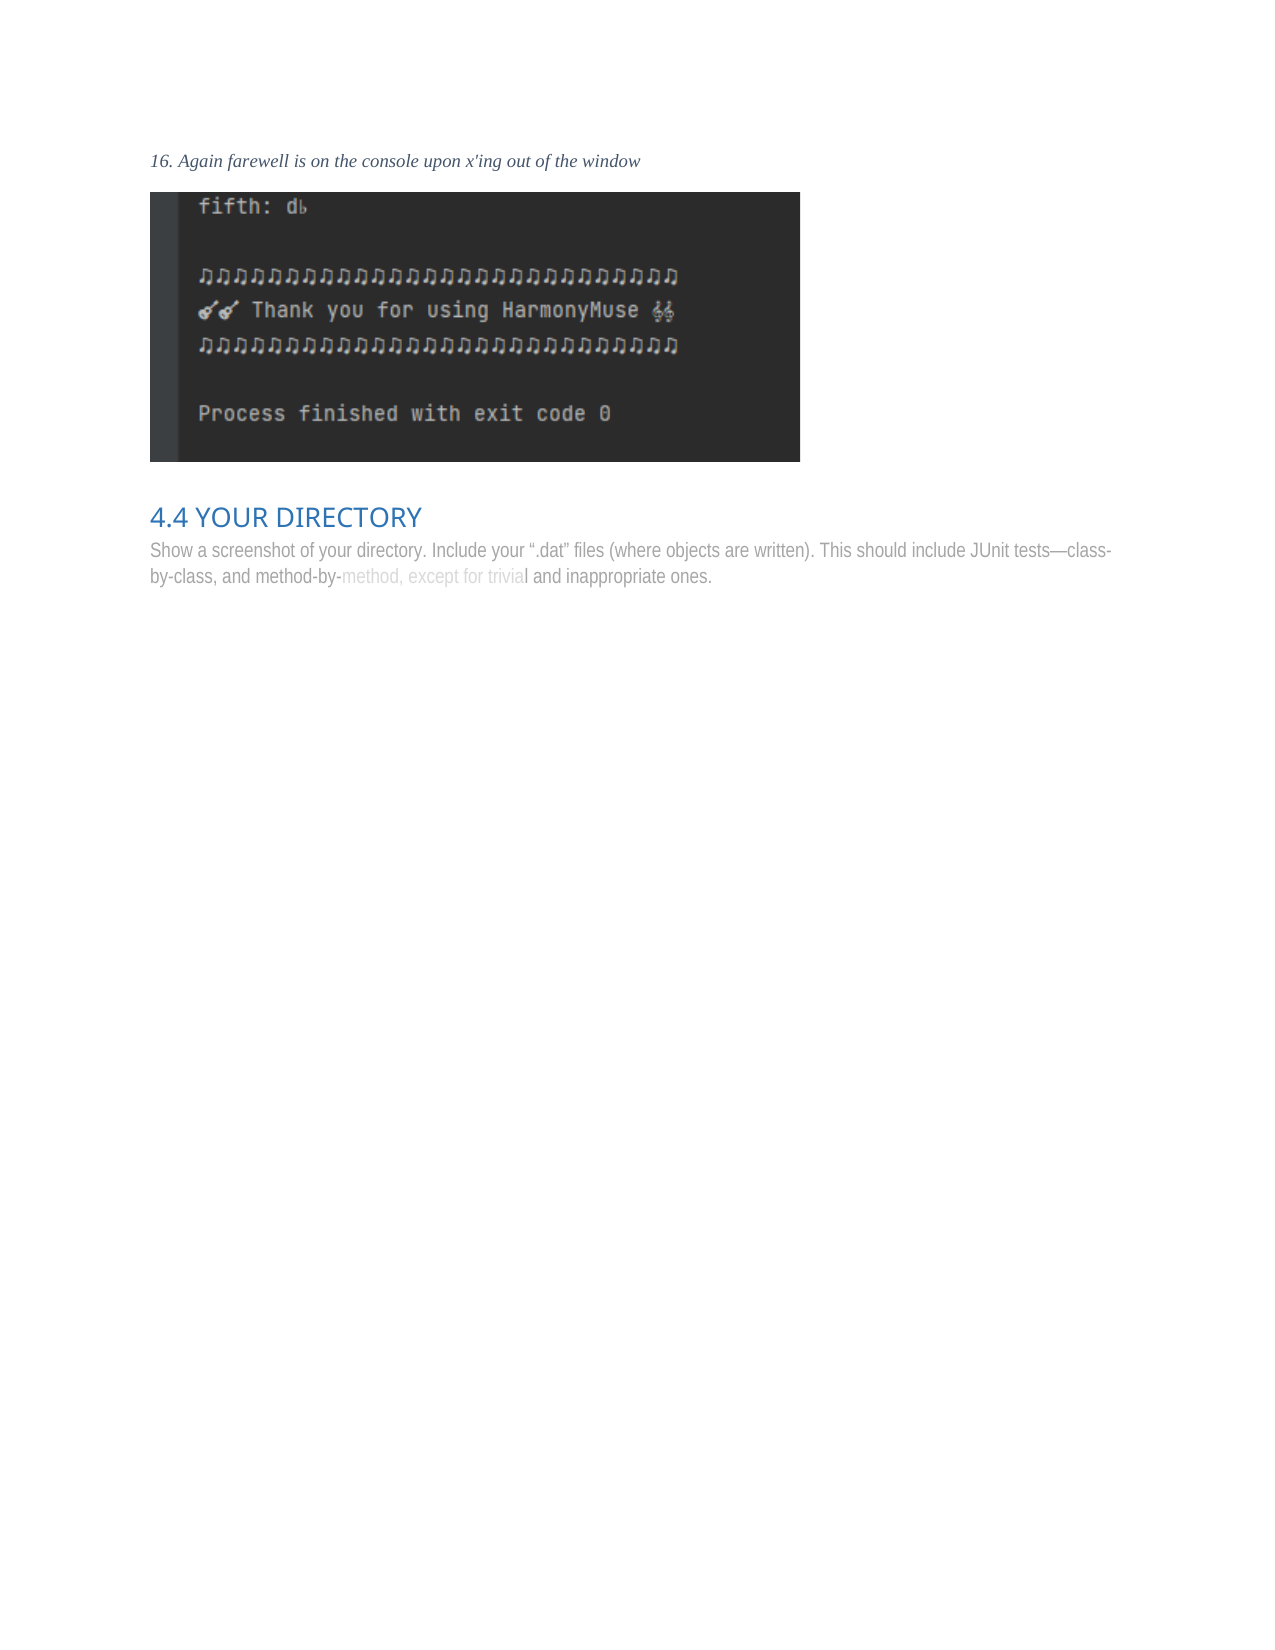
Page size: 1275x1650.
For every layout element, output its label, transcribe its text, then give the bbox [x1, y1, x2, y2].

picture [150, 192, 800, 462]
subtitle 4.4 YOUR DIRECTORY [150, 499, 1125, 536]
text 16. Again farewell is on the console upon x'ing out of the window [150, 150, 1125, 172]
text Show a screenshot of your directory. Include your “.dat” files (where objects are written). This should include JUnit tests—class-by-class, and method-by-method, except for trivial and inappropriate ones. [150, 538, 1125, 588]
